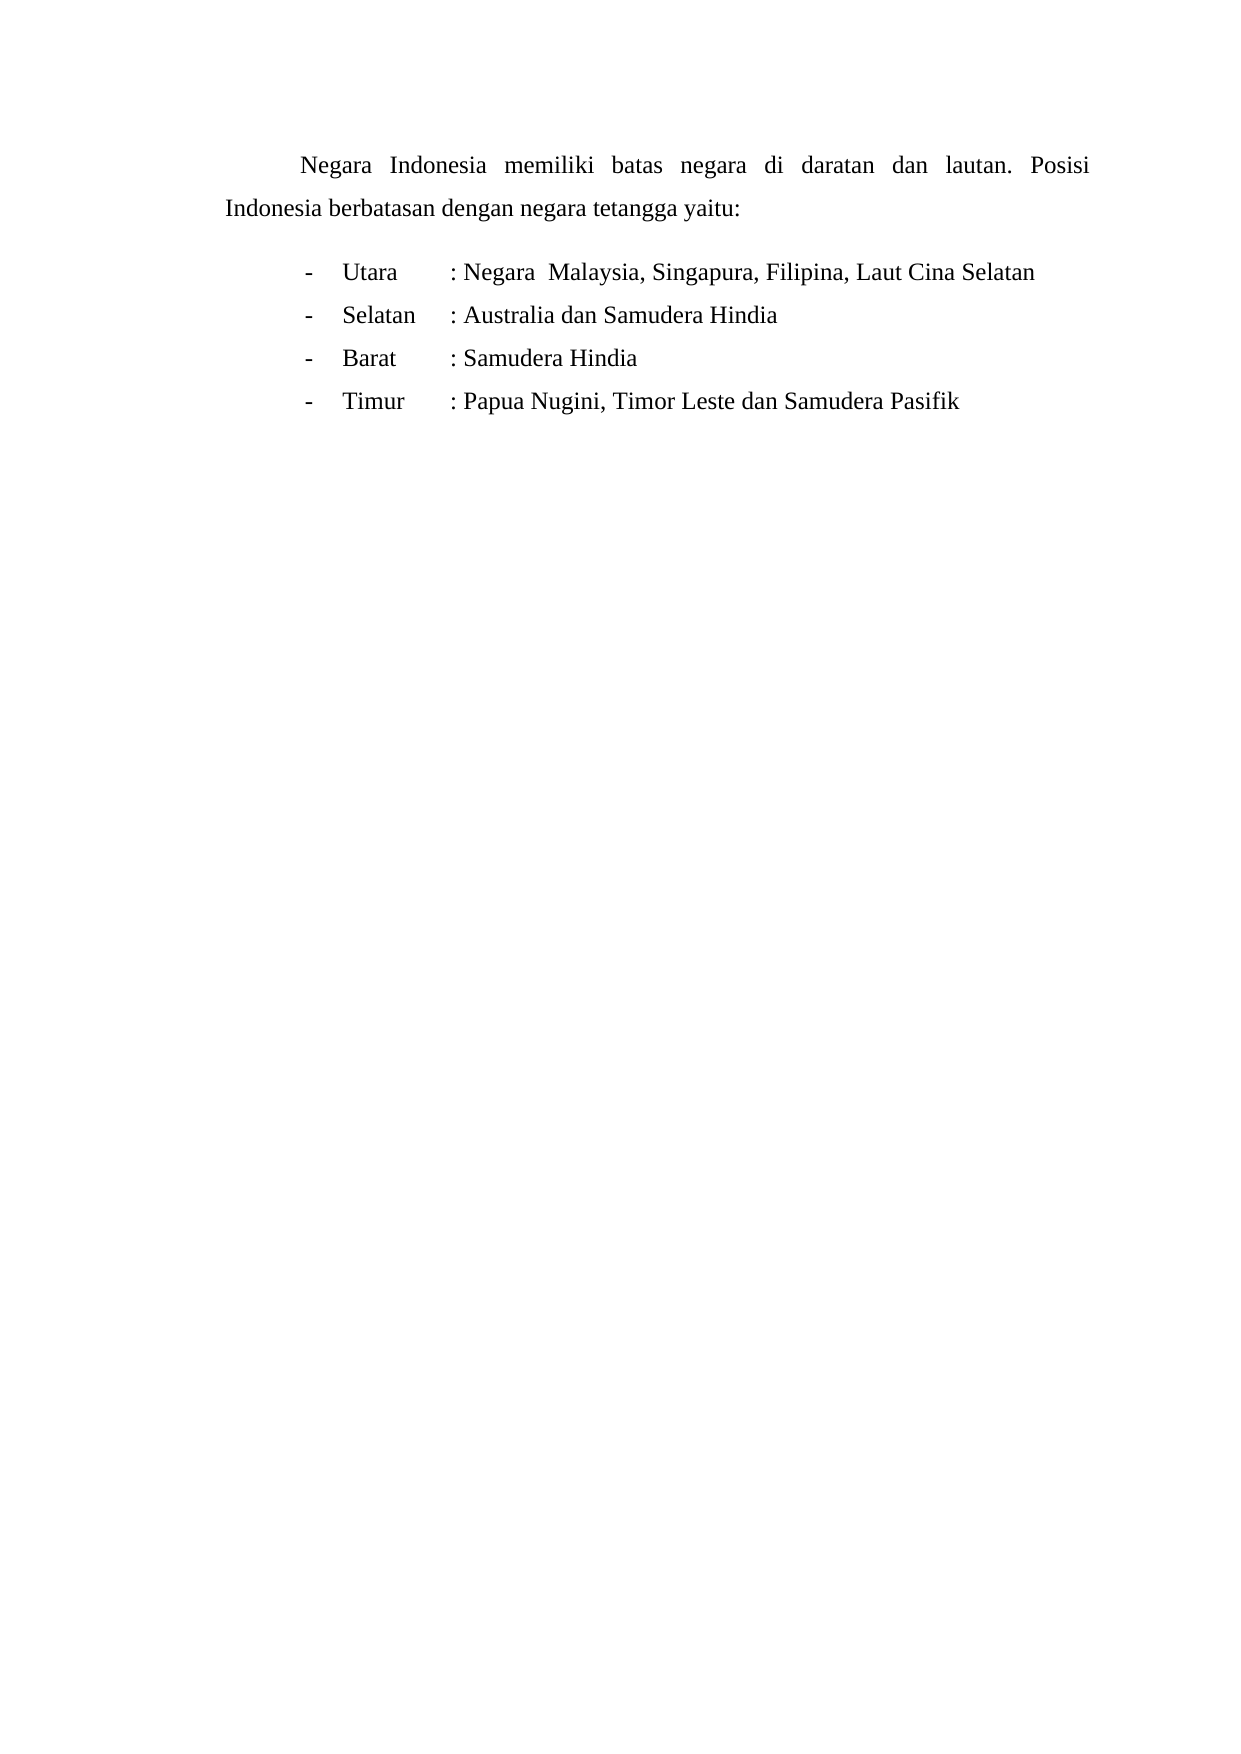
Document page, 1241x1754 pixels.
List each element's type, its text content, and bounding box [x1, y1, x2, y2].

list Timur : Papua Nugini, Timor Leste dan Samudera Pasifik [304, 386, 1090, 415]
list Selatan : Australia dan Samudera Hindia [304, 300, 1090, 329]
list Barat : Samudera Hindia [304, 343, 1090, 372]
list Utara : Negara Malaysia, Singapura, Filipina, Laut Cina Selatan [304, 257, 1090, 286]
text Negara Indonesia memiliki batas negara di daratan dan lautan. Posisi Indonesia berbatasan dengan negara tetangga yaitu: [225, 150, 1090, 222]
